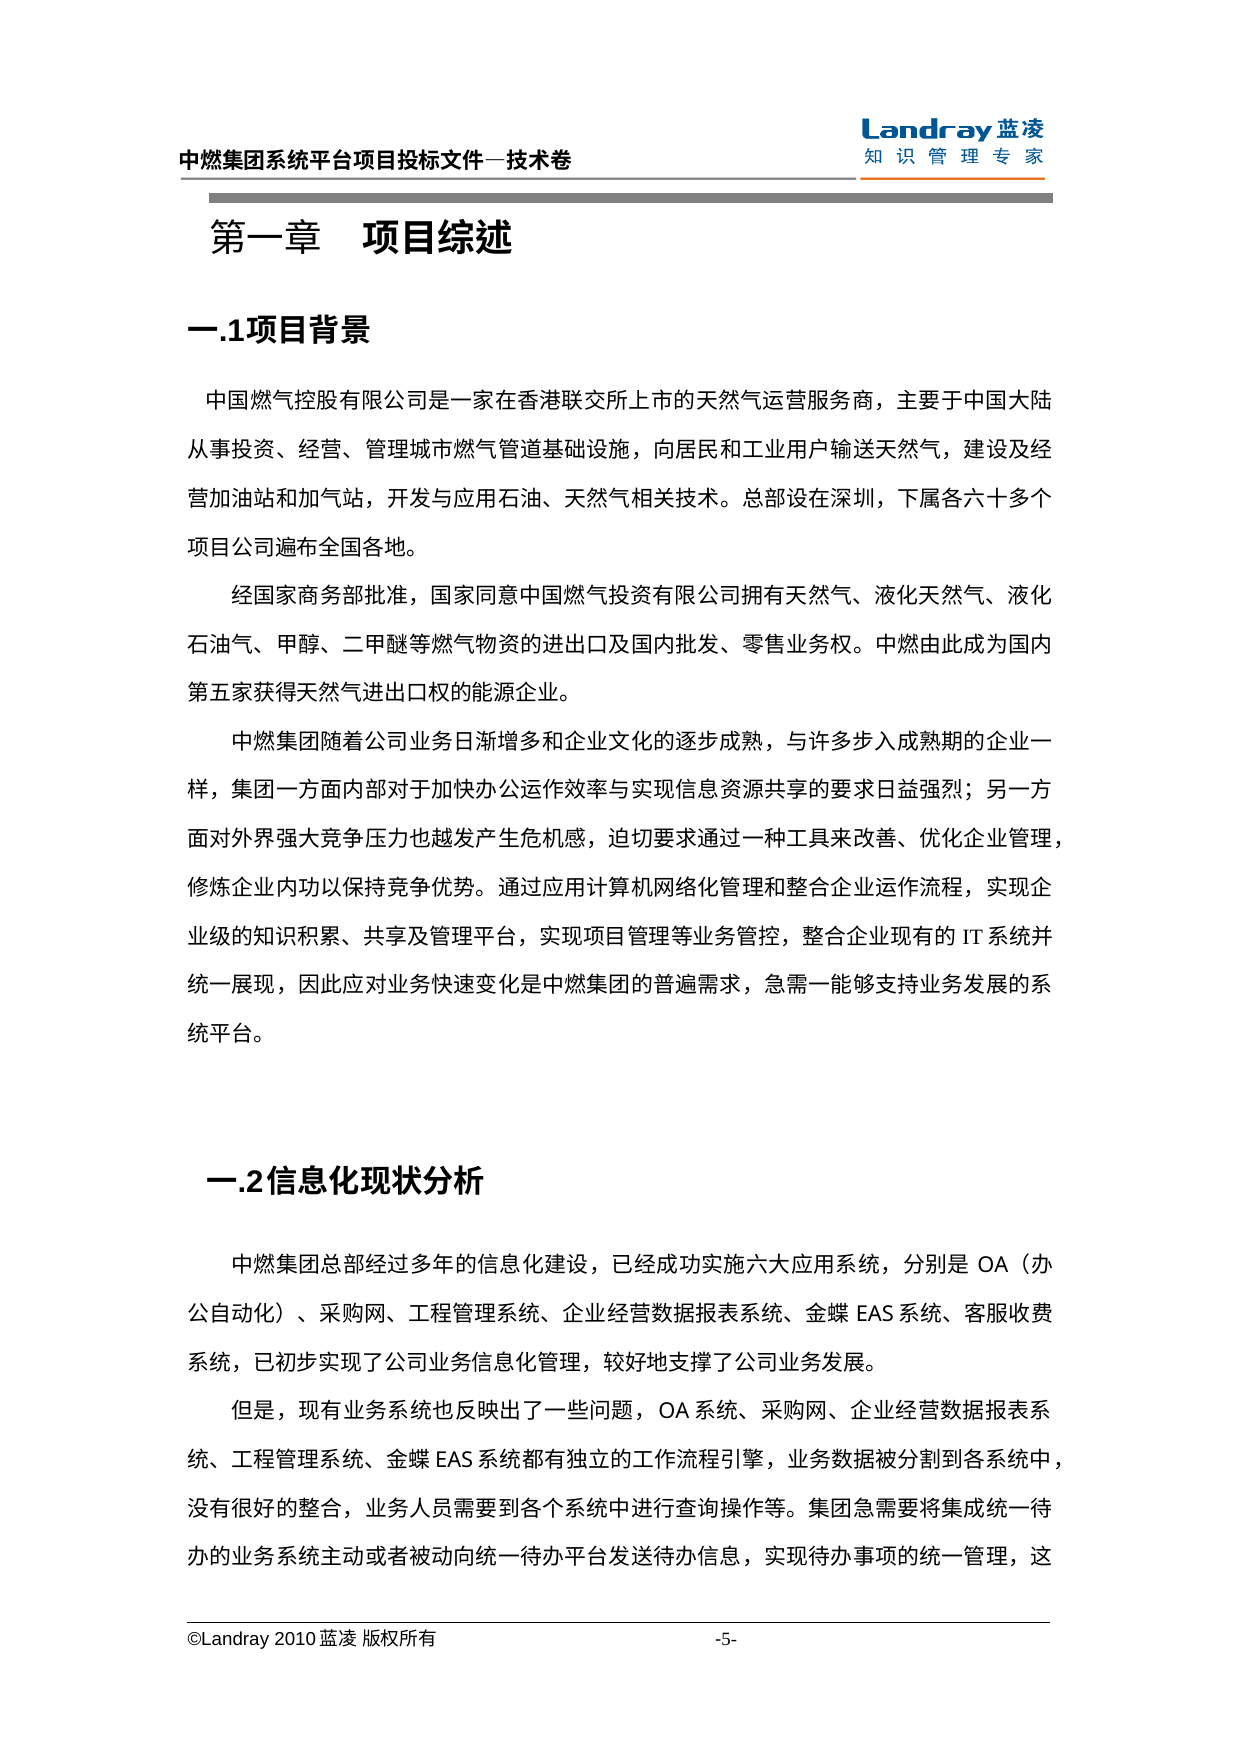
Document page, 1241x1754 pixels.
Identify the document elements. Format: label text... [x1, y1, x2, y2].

text 经国家商务部批准，国家同意中国燃气投资有限公司拥有天然气、液化天然气、液化石油气、甲醇、二甲醚等燃气物资的进出口及国内批发、零售业务权。中燃由此成为国内第五家获得天然气进出口权的能源企业。 [187, 577, 1053, 707]
text 中国燃气控股有限公司是一家在香港联交所上市的天然气运营服务商，主要于中国大陆从事投资、经营、管理城市燃气管道基础设施，向居民和工业用户输送天然气，建设及经营加油站和加气站，开发与应用石油、天然气相关技术。总部设在深圳，下属各六十多个项目公司遍布全国各地。 [187, 383, 1053, 562]
picture [180, 118, 1045, 180]
subtitle 信息化现状分析 [206, 1147, 1053, 1212]
text 中燃集团随着公司业务日渐增多和企业文化的逐步成熟，与许多步入成熟期的企业一样，集团一方面内部对于加快办公运作效率与实现信息资源共享的要求日益强烈；另一方面对外界强大竞争压力也越发产生危机感，迫切要求通过一种工具来改善、优化企业管理，修炼企业内功以保持竞争优势。通过应用计算机网络化管理和整合企业运作流程，实现企业级的知识积累、共享及管理平台，实现项目管理等业务管控，整合企业现有的IT系统并统一展现，因此应对业务快速变化是中燃集团的普遍需求，急需一能够支持业务发展的系统平台。 [187, 723, 1053, 1048]
subtitle 项目综述 [209, 203, 1053, 270]
subtitle 项目背景 [187, 295, 1053, 360]
text 中燃集团总部经过多年的信息化建设，已经成功实施六大应用系统，分别是OA（办公自动化）、采购网、工程管理系统、企业经营数据报表系统、金蝶EAS系统、客服收费系统，已初步实现了公司业务信息化管理，较好地支撑了公司业务发展。 [187, 1247, 1053, 1377]
